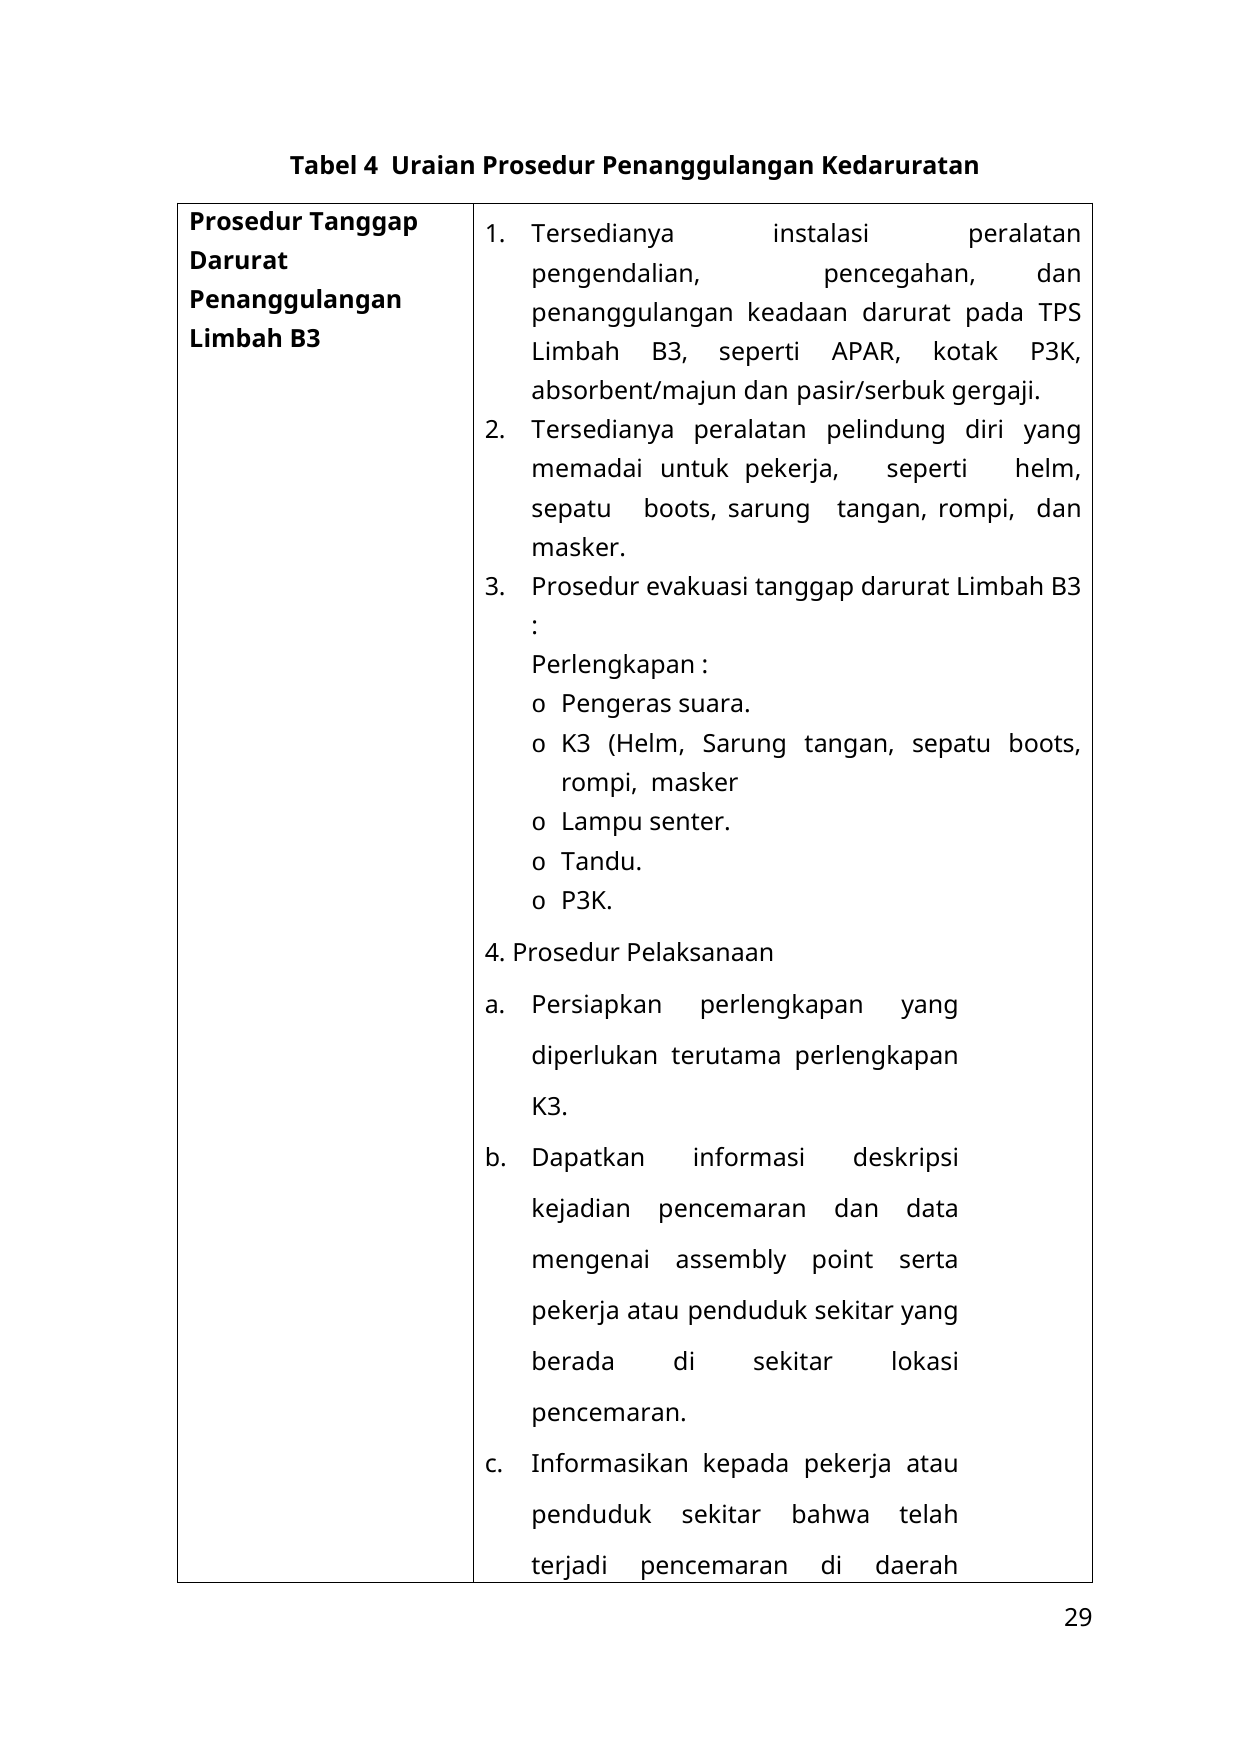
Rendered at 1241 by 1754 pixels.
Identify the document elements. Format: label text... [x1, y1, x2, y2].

text Tabel 4 Uraian Prosedur Penanggulangan Kedaruratan [177, 148, 1092, 182]
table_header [474, 204, 1092, 1582]
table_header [178, 204, 473, 1582]
